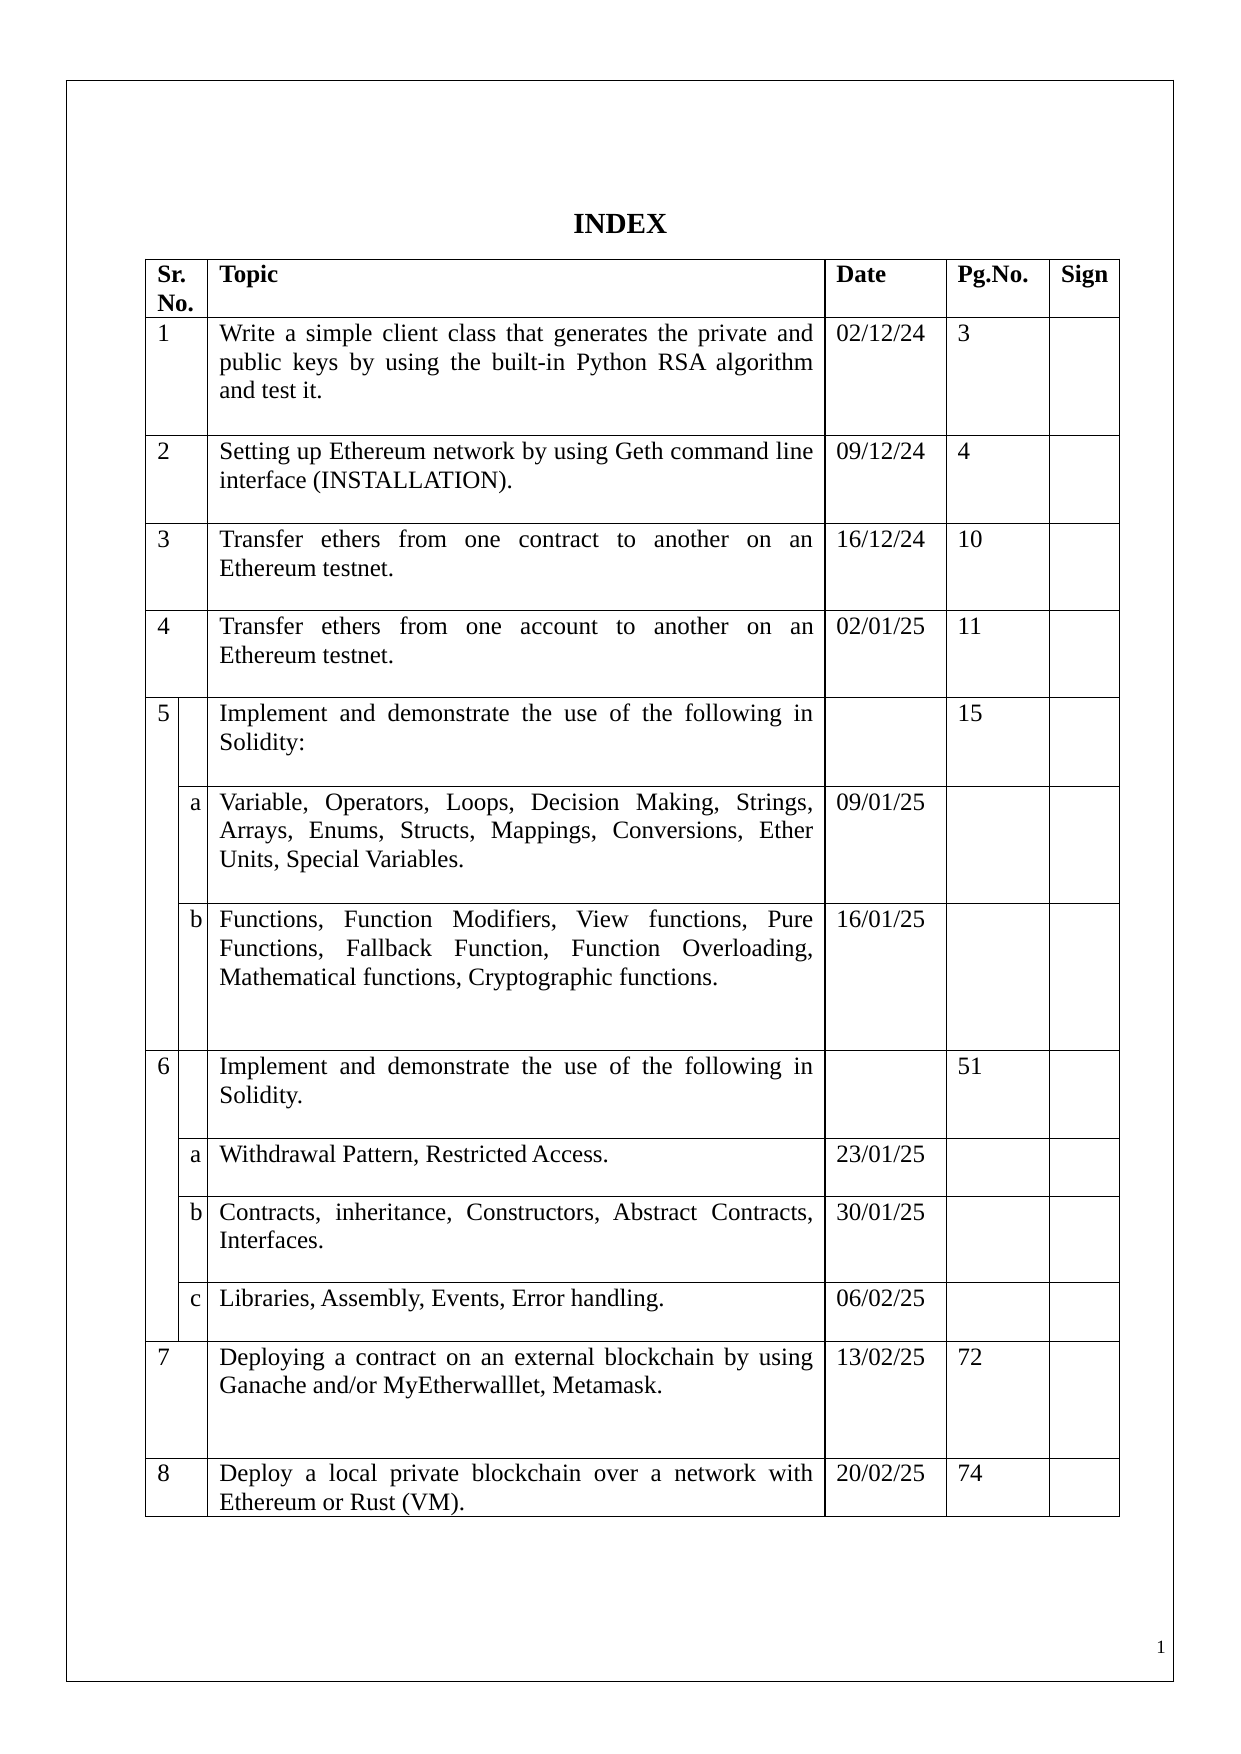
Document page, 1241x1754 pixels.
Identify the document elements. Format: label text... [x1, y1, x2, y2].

table_cell Transfer ethers from one contract to another on an Ethereum testnet. [208, 524, 824, 610]
table_cell Withdrawal Pattern, Restricted Access. [208, 1139, 824, 1196]
table_cell 16/12/24 [826, 524, 946, 610]
table_cell [1050, 1139, 1119, 1196]
table_cell [1050, 698, 1119, 786]
table_cell [1050, 904, 1119, 1050]
table_cell 16/01/25 [826, 904, 946, 1050]
table_cell a [179, 1139, 207, 1196]
table_cell [826, 698, 946, 786]
table_cell Functions, Function Modifiers, View functions, Pure Functions, Fallback Function, Function Overloading, Mathematical functions, Cryptographic functions. [208, 904, 824, 1050]
table_cell 1 [146, 318, 207, 435]
table_cell [1050, 1051, 1119, 1138]
table_header Topic [208, 260, 824, 317]
table_cell 02/12/24 [826, 318, 946, 435]
table_cell Implement and demonstrate the use of the following in Solidity. [208, 1051, 824, 1138]
table_cell 11 [947, 611, 1049, 697]
table_cell [1050, 318, 1119, 435]
table_cell 72 [947, 1342, 1049, 1457]
table_cell 06/02/25 [826, 1283, 946, 1341]
table_cell Libraries, Assembly, Events, Error handling. [208, 1283, 824, 1341]
table_cell 10 [947, 524, 1049, 610]
table_header Sr.No. [146, 260, 207, 317]
table_cell [947, 787, 1049, 903]
table_cell 02/01/25 [826, 611, 946, 697]
table_cell Write a simple client class that generates the private and public keys by using the built-in Python RSA algorithm and test it. [208, 318, 824, 435]
table_cell c [179, 1283, 207, 1341]
table_cell [1050, 1459, 1119, 1516]
table_cell [1050, 1197, 1119, 1282]
table_cell 51 [947, 1051, 1049, 1138]
table_cell 09/12/24 [826, 436, 946, 523]
table_cell Deploying a contract on an external blockchain by using Ganache and/or MyEtherwalllet, Metamask. [208, 1342, 824, 1457]
table_cell b [179, 1197, 207, 1282]
table_cell Transfer ethers from one account to another on an Ethereum testnet. [208, 611, 824, 697]
text INDEX [75, 206, 1165, 239]
table_cell [947, 1139, 1049, 1196]
table_cell 3 [947, 318, 1049, 435]
table_cell Implement and demonstrate the use of the following in Solidity: [208, 698, 824, 786]
table_header Date [826, 260, 946, 317]
table_cell 7 [146, 1342, 207, 1457]
table_cell 09/01/25 [826, 787, 946, 903]
table_cell [1050, 1283, 1119, 1341]
table_cell [179, 1051, 207, 1138]
table_cell 23/01/25 [826, 1139, 946, 1196]
table_cell [1050, 611, 1119, 697]
table_cell 74 [947, 1459, 1049, 1516]
table_cell a [179, 787, 207, 903]
table_cell Deploy a local private blockchain over a network with Ethereum or Rust (VM). [208, 1459, 824, 1516]
table_cell Contracts, inheritance, Constructors, Abstract Contracts, Interfaces. [208, 1197, 824, 1282]
table_cell 8 [146, 1459, 207, 1516]
table_cell 15 [947, 698, 1049, 786]
table_header Pg.No. [947, 260, 1049, 317]
table_cell 13/02/25 [826, 1342, 946, 1457]
table_cell 3 [146, 524, 207, 610]
table_cell 4 [947, 436, 1049, 523]
table_cell Setting up Ethereum network by using Geth command line interface (INSTALLATION). [208, 436, 824, 523]
table_cell [1050, 436, 1119, 523]
table_cell 6 [146, 1051, 178, 1341]
table_cell [947, 1197, 1049, 1282]
table_cell b [179, 904, 207, 1050]
table_cell 5 [146, 698, 178, 1050]
table_cell [947, 1283, 1049, 1341]
table_cell 4 [146, 611, 207, 697]
table_cell [1050, 787, 1119, 903]
table_cell 30/01/25 [826, 1197, 946, 1282]
table_cell [1050, 1342, 1119, 1457]
table_cell [179, 698, 207, 786]
table_cell [947, 904, 1049, 1050]
table_cell 20/02/25 [826, 1459, 946, 1516]
table_cell [1050, 524, 1119, 610]
table_header Sign [1050, 260, 1119, 317]
table_cell [826, 1051, 946, 1138]
table_cell Variable, Operators, Loops, Decision Making, Strings, Arrays, Enums, Structs, Mappings, Conversions, Ether Units, Special Variables. [208, 787, 824, 903]
table_cell 2 [146, 436, 207, 523]
